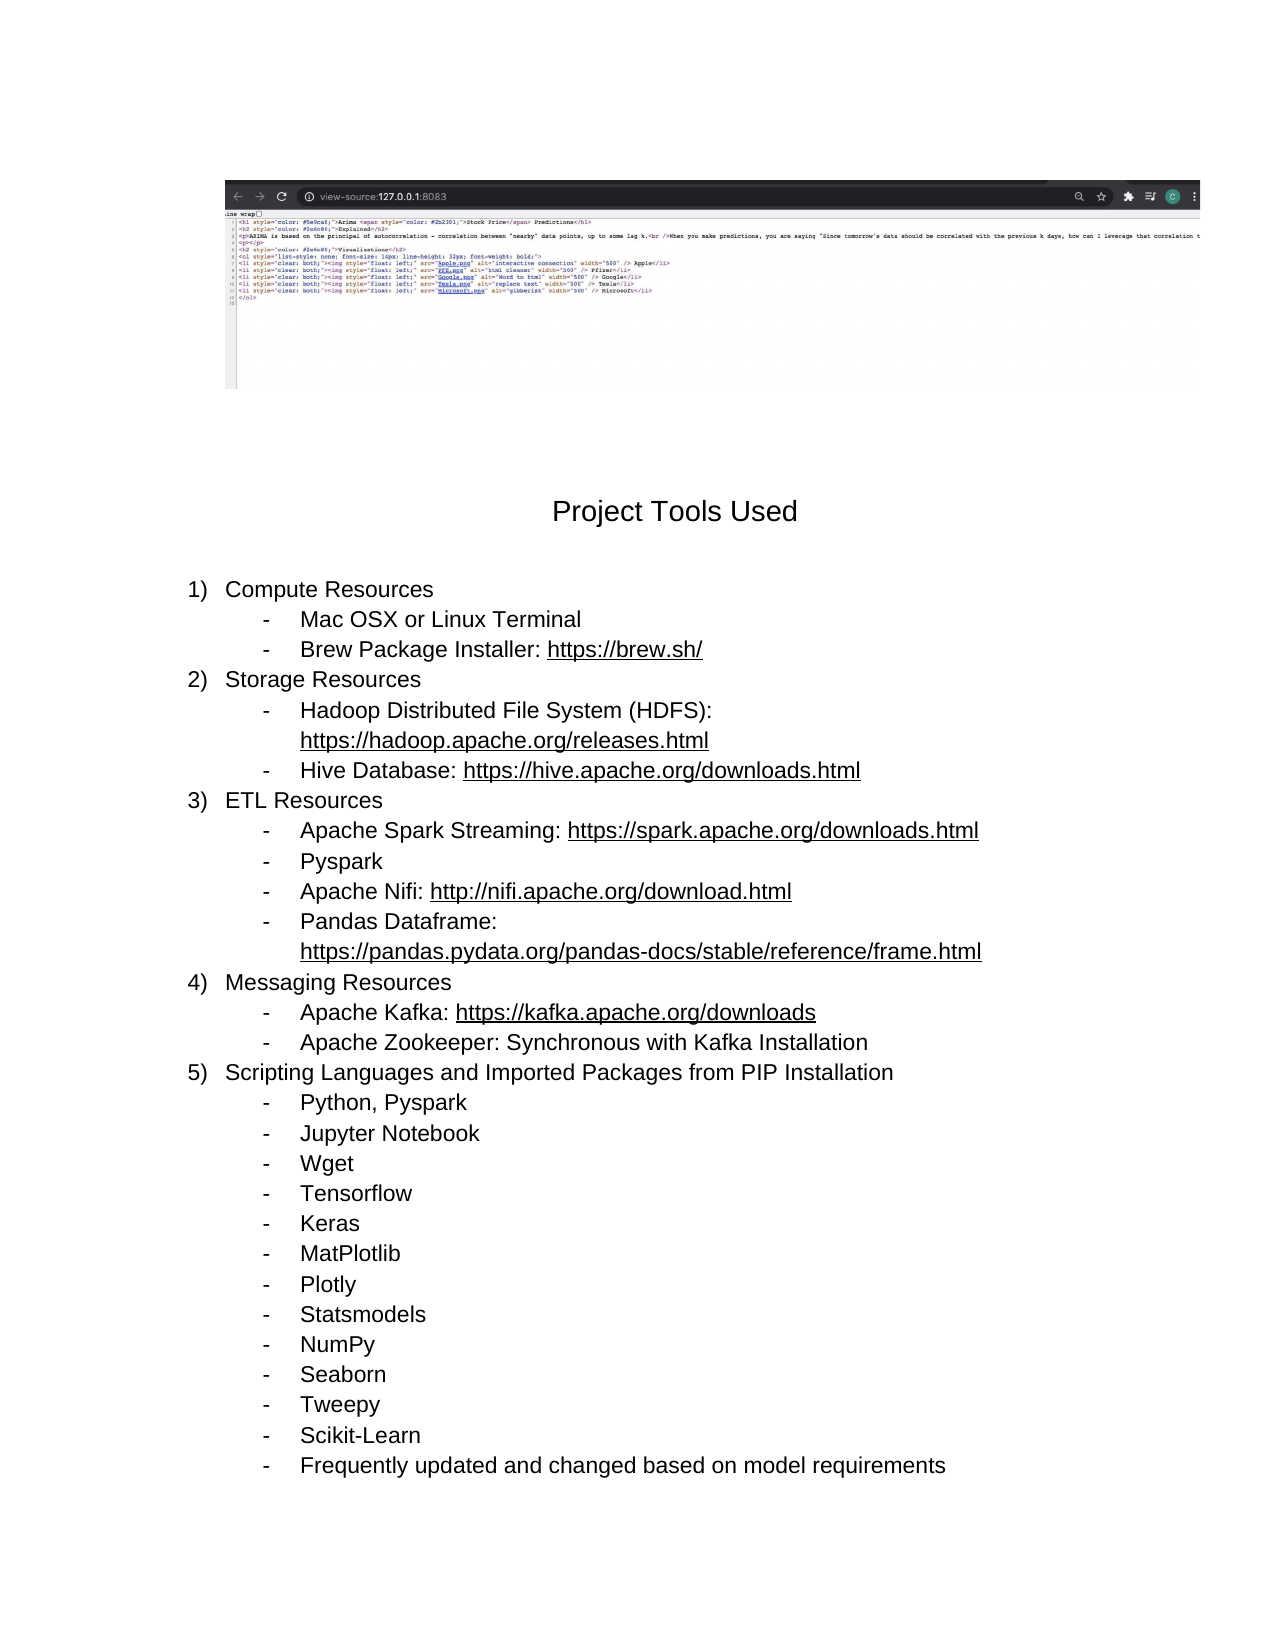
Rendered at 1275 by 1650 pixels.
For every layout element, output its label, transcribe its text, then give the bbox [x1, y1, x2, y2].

list Mac OSX or Linux Terminal [262, 606, 1125, 632]
list Pyspark [262, 848, 1125, 874]
list Tensorflow [262, 1180, 1125, 1206]
list Hadoop Distributed File System (HDFS): https://hadoop.apache.org/releases.html [262, 697, 1125, 753]
list Compute Resources [187, 576, 1125, 602]
list Keras [262, 1210, 1125, 1236]
picture [225, 180, 1200, 389]
list Jupyter Notebook [262, 1119, 1125, 1146]
list Storage Resources [187, 666, 1125, 693]
list Python, Pyspark [262, 1089, 1125, 1116]
list Messaging Resources [187, 968, 1125, 995]
list Apache Zookeeper: Synchronous with Kafka Installation [262, 1029, 1125, 1055]
list Apache Kafka: https://kafka.apache.org/downloads [262, 999, 1125, 1025]
list Brew Package Installer: https://brew.sh/ [262, 636, 1125, 662]
list Statsmodels [262, 1301, 1125, 1327]
list Tweepy [262, 1391, 1125, 1418]
list Plotly [262, 1271, 1125, 1297]
list Frequently updated and changed based on model requirements [262, 1452, 1125, 1478]
subtitle Project Tools Used [150, 494, 1125, 528]
list Wget [262, 1150, 1125, 1176]
list Apache Spark Streaming: https://spark.apache.org/downloads.html [262, 817, 1125, 844]
list Scikit-Learn [262, 1422, 1125, 1448]
list MatPlotlib [262, 1240, 1125, 1267]
list Pandas Dataframe: https://pandas.pydata.org/pandas-docs/stable/reference/frame.html [262, 908, 1125, 964]
list Seaborn [262, 1361, 1125, 1387]
list Apache Nifi: http://nifi.apache.org/download.html [262, 878, 1125, 904]
list NumPy [262, 1331, 1125, 1357]
list Scripting Languages and Imported Packages from PIP Installation [187, 1059, 1125, 1085]
list ETL Resources [187, 787, 1125, 813]
list Hive Database: https://hive.apache.org/downloads.html [262, 757, 1125, 783]
